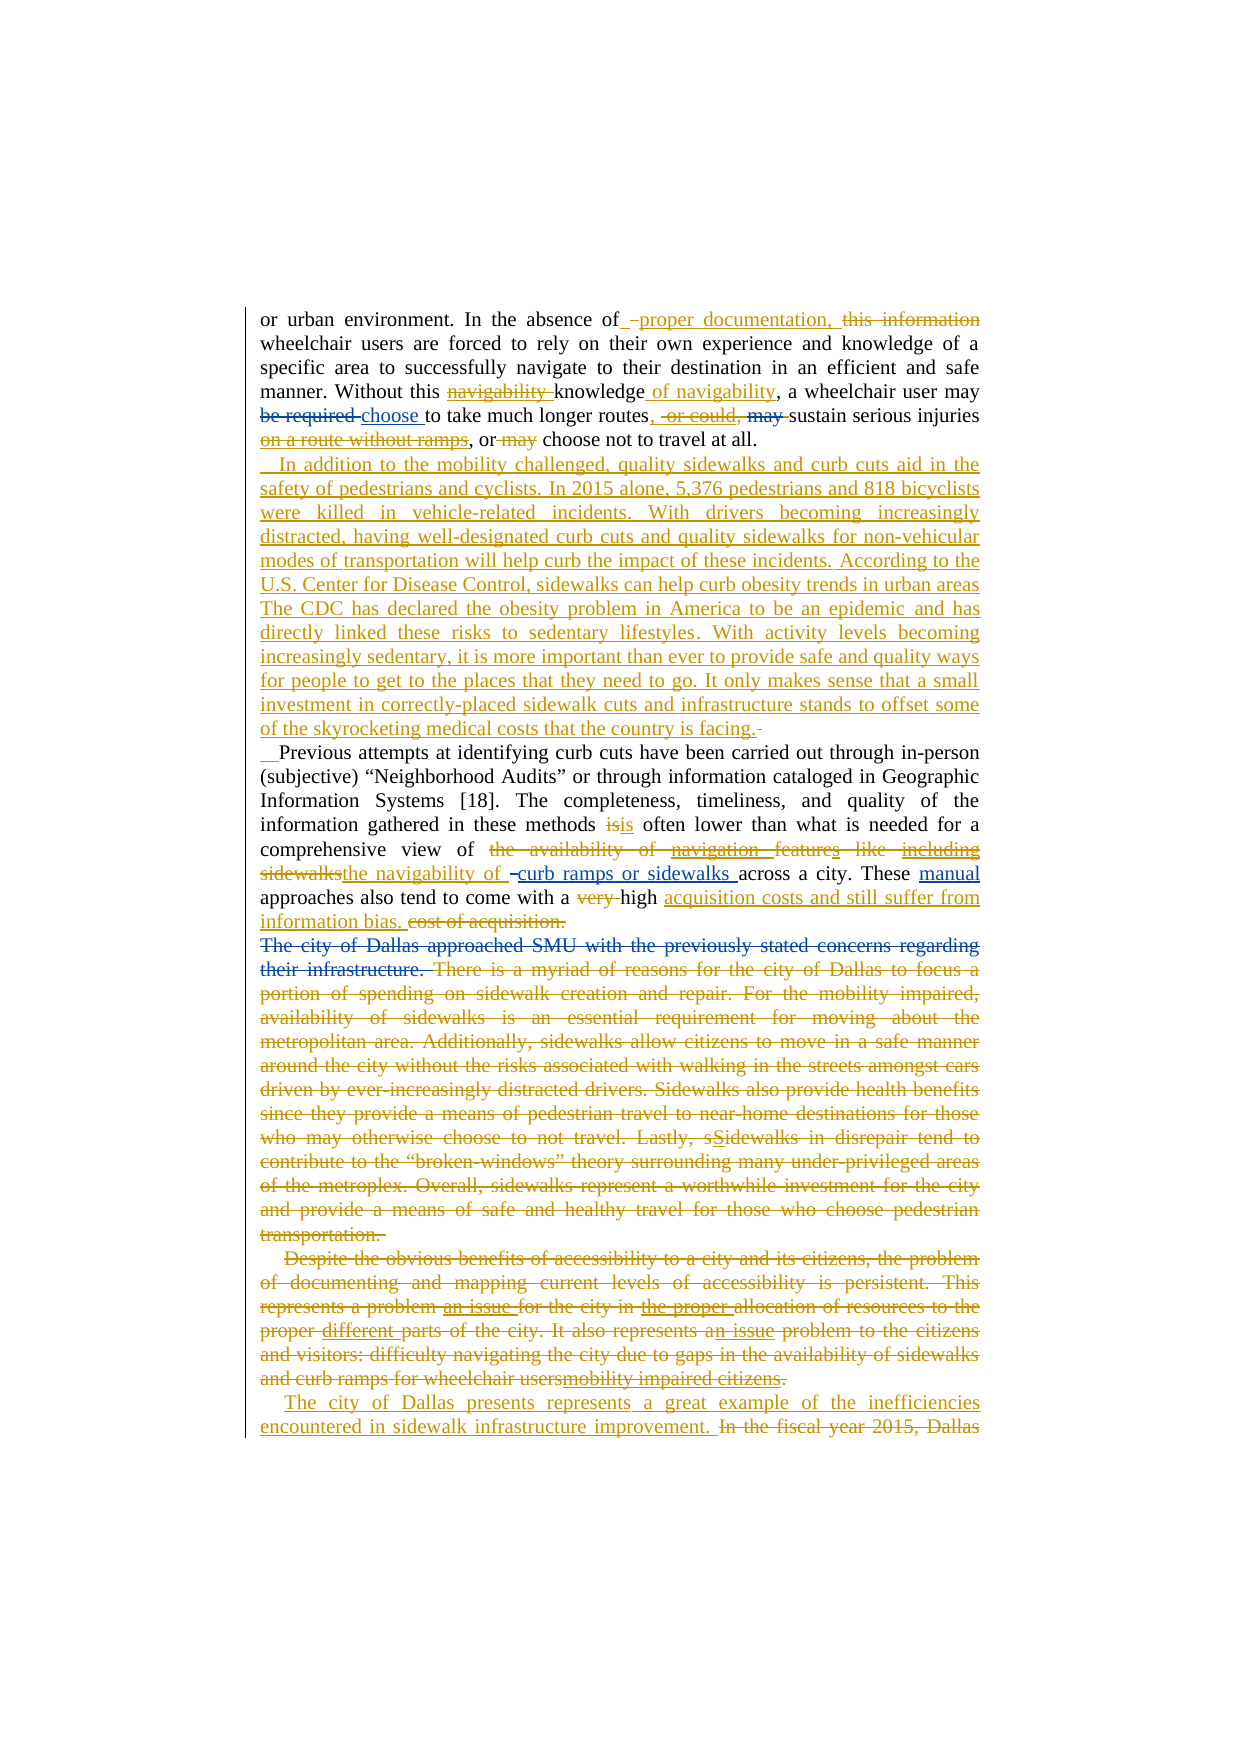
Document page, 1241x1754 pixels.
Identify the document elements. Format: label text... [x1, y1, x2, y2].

text Previous attempts at identifying curb cuts have been carried out through in-person (subjective) “Neighborhood Audits” or through information cataloged in Geographic Information Systems [18]. The completeness, timeliness, and quality of the information gathered in these methods often lower than what is needed for a comprehensive view of across a city. These approaches also tend to come with a high [260, 740, 980, 933]
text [260, 307, 980, 451]
